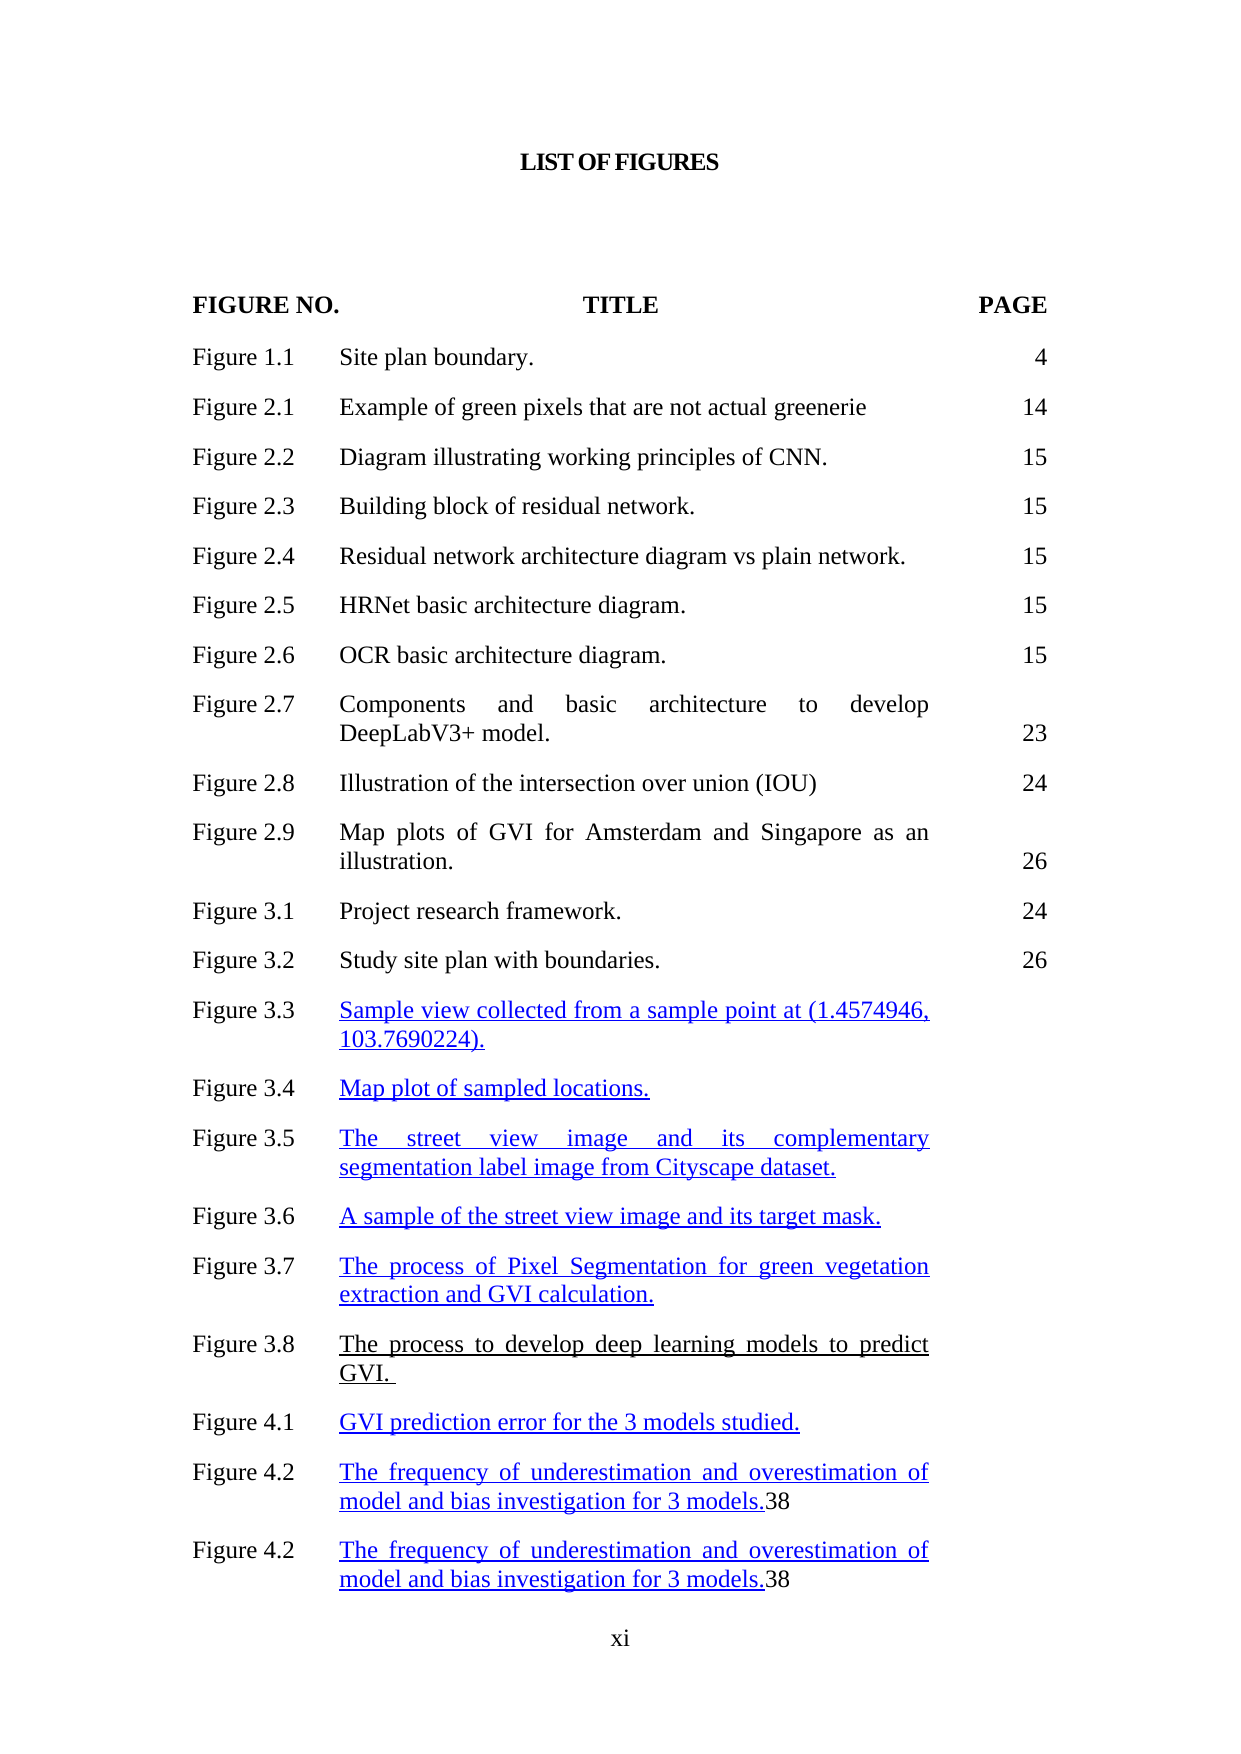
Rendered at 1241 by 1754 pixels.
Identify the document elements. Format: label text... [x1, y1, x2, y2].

text Figure ‎3.6 A sample of the street view image and its target mask. 30 [192, 1201, 929, 1230]
table_header TITLE [355, 290, 887, 342]
title LIST OF FIGURES [192, 147, 1048, 176]
text Figure ‎2.8 Illustration of the intersection over union (IOU) 24 [192, 768, 929, 797]
text Figure ‎2.4 Residual network architecture diagram vs plain network. 15 [192, 541, 929, 569]
text Figure 3.8 The process to develop deep learning models to predict GVI. 33 [192, 1329, 929, 1387]
text Figure 3.5 The street view image and its complementary segmentation label image from Cityscape dataset. 26 [192, 1123, 929, 1180]
text Figure 4.1 GVI prediction error for the 3 models studied. 37 [192, 1407, 929, 1436]
text Figure ‎2.2 Diagram illustrating working principles of CNN. 15 [192, 442, 929, 470]
text Figure ‎3.1 Project research framework. 24 [192, 896, 929, 924]
text Figure ‎3.3 Sample view collected from a sample point at (1.4574946, 103.7690224). 27 [192, 995, 929, 1052]
text Figure ‎2.7 Components and basic architecture to develop DeepLabV3+ model. 23 [192, 689, 929, 747]
text Figure ‎2.9 Map plots of GVI for Amsterdam and Singapore as an illustration. 26 [192, 817, 929, 875]
table_header FIGURE NO. [193, 290, 355, 342]
text Figure 3.2 Study site plan with boundaries. 26 [192, 945, 929, 974]
table_header PAGE [887, 290, 1048, 342]
text Figure ‎2.6 OCR basic architecture diagram. 15 [192, 640, 929, 669]
text Figure 3.7 The process of Pixel Segmentation for green vegetation extraction and GVI calculation. 32 [192, 1251, 929, 1308]
text Figure ‎2.5 HRNet basic architecture diagram. 15 [192, 590, 929, 619]
text Figure 4.2 The frequency of underestimation and overestimation of model and bias investigation for 3 models. 38 [192, 1535, 929, 1593]
text Figure ‎2.1 Example of green pixels that are not actual greenerie 14 [192, 392, 929, 421]
text Figure 4.2 The frequency of underestimation and overestimation of model and bias investigation for 3 models. 38 [192, 1457, 929, 1514]
text Figure ‎2.3 Building block of residual network. 15 [192, 491, 929, 520]
text Figure 3.4 Map plot of sampled locations. 26 [192, 1073, 929, 1102]
text Figure ‎1.1 Site plan boundary. 4 [192, 342, 929, 371]
